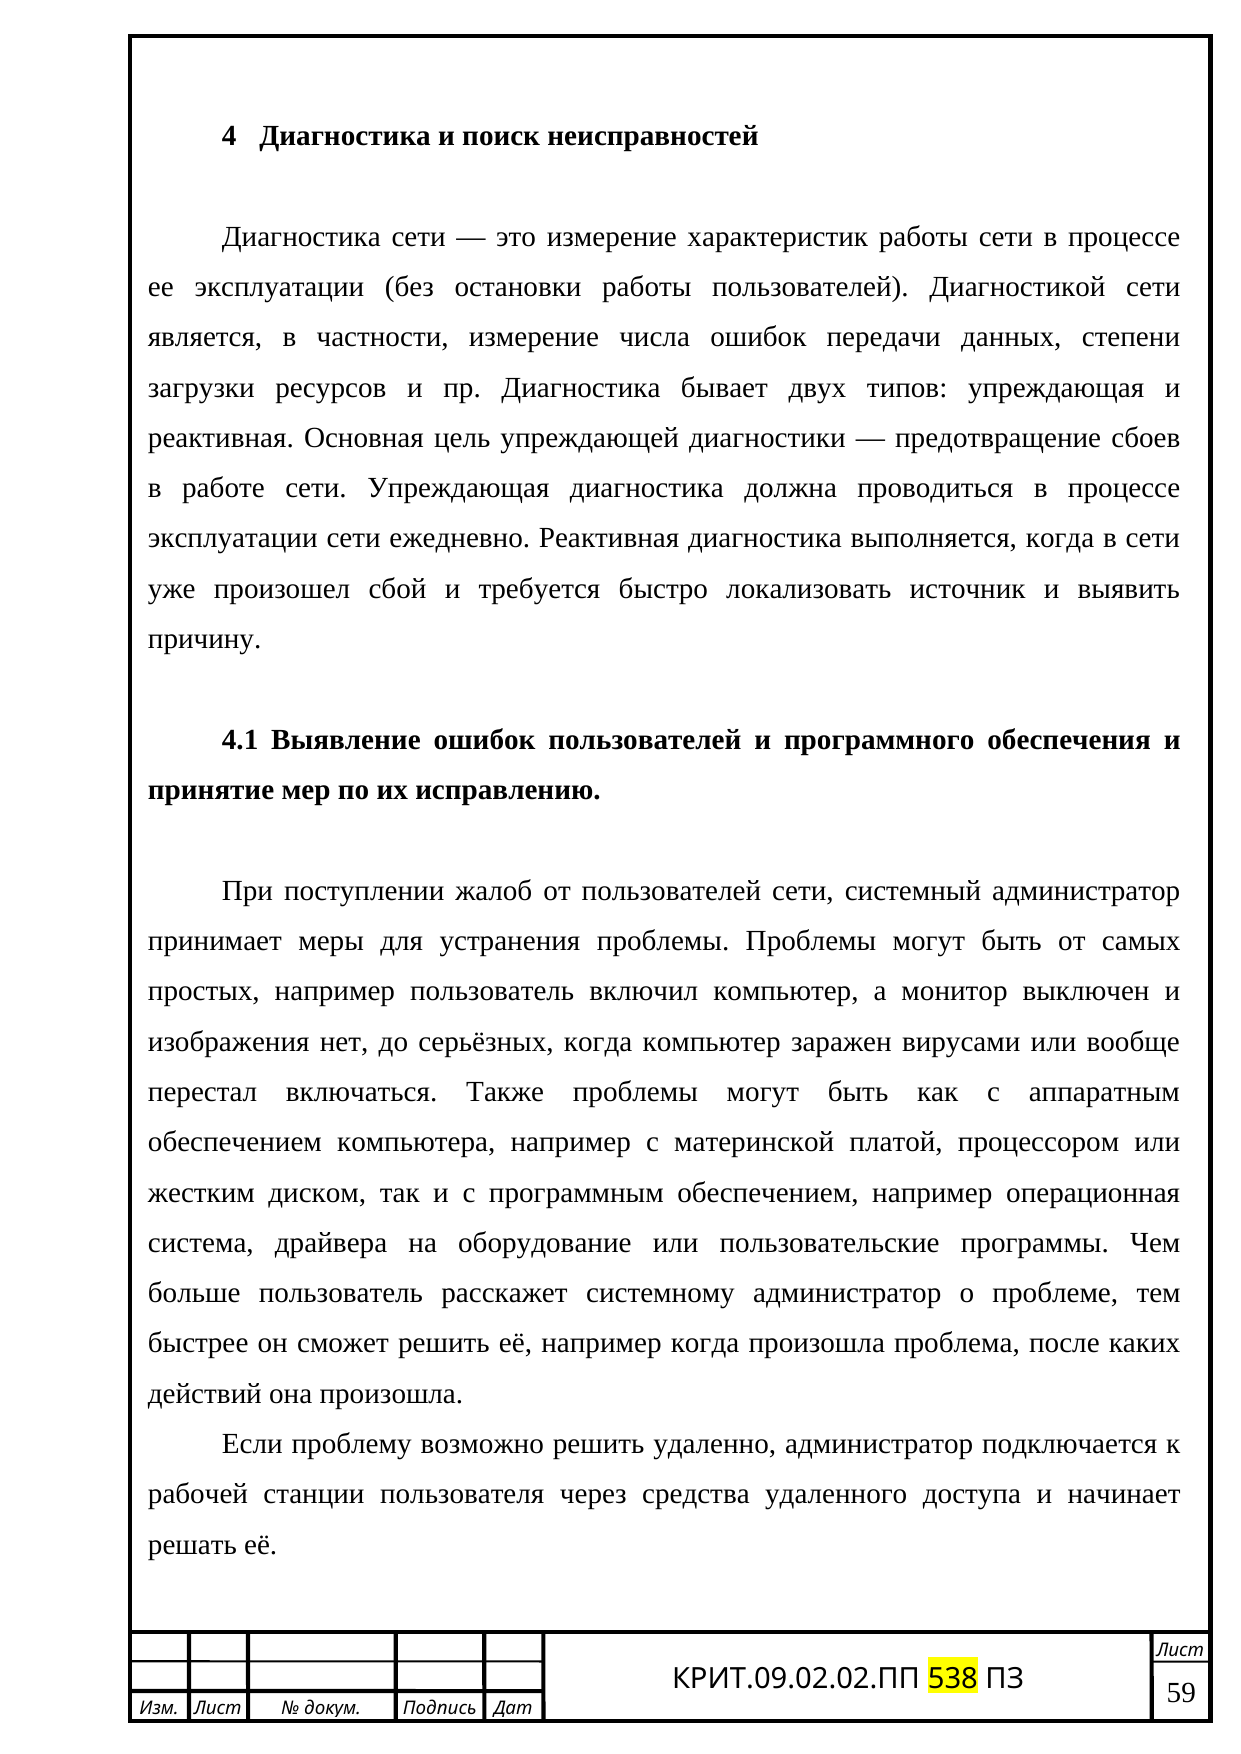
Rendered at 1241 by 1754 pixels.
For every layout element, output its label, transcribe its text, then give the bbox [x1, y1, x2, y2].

text Диагностика сети — это измерение характеристик работы сети в процессе ее эксплуатации (без остановки работы пользователей). Диагностикой сети является, в частности, измерение числа ошибок передачи данных, степени загрузки ресурсов и пр. Диагностика бывает двух типов: упреждающая и реактивная. Основная цель упреждающей диагностики — предотвращение сбоев в работе сети. Упреждающая диагностика должна проводиться в процессе эксплуатации сети ежедневно. Реактивная диагностика выполняется, когда в сети уже произошел сбой и требуется быстро локализовать источник и выявить причину. [148, 219, 1181, 655]
text 4.1 Выявление ошибок пользователей и программного обеспечения и принятие мер по их исправлению. [148, 722, 1181, 806]
text При поступлении жалоб от пользователей сети, системный администратор принимает меры для устранения проблемы. Проблемы могут быть от самых простых, например пользователь включил компьютер, а монитор выключен и изображения нет, до серьёзных, когда компьютер заражен вирусами или вообще перестал включаться. Также проблемы могут быть как с аппаратным обеспечением компьютера, например с материнской платой, процессором или жестким диском, так и с программным обеспечением, например операционная система, драйвера на оборудование или пользовательские программы. Чем больше пользователь расскажет системному администратор о проблеме, тем быстрее он сможет решить её, например когда произошла проблема, после каких действий она произошла. [148, 873, 1181, 1409]
list Диагностика и поиск неисправностей [222, 118, 1181, 152]
text Если проблему возможно решить удаленно, администратор подключается к рабочей станции пользователя через средства удаленного доступа и начинает решать её. [148, 1426, 1181, 1560]
